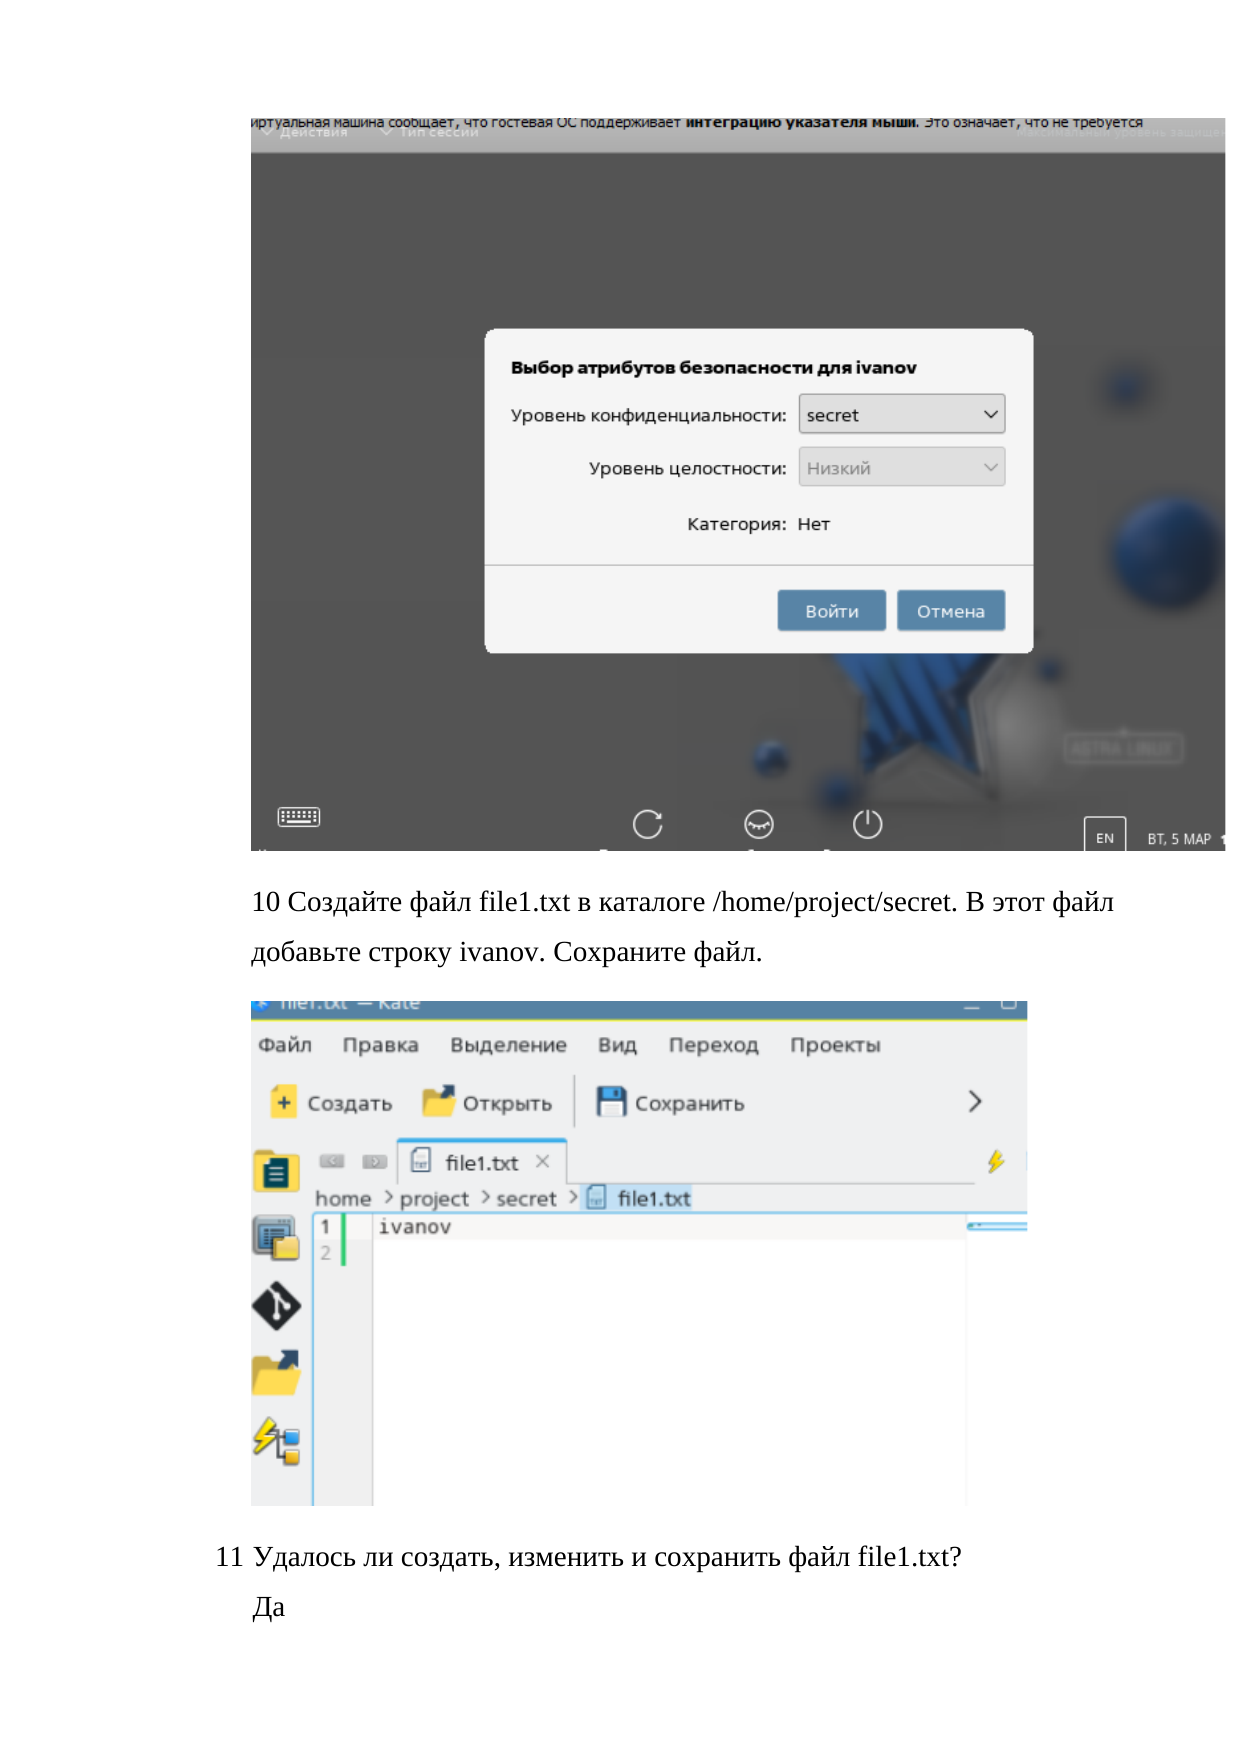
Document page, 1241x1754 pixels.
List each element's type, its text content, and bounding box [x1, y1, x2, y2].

picture [251, 118, 1226, 851]
text 10 Создайте файл file1.txt в каталоге /home/project/secret. В этот файл добавьте строку ivanov. Сохраните файл. [251, 884, 1152, 968]
list Да [252, 1589, 1152, 1623]
list Удалось ли создать, изменить и сохранить файл file1.txt? [215, 1539, 1152, 1573]
picture [251, 1001, 1028, 1506]
